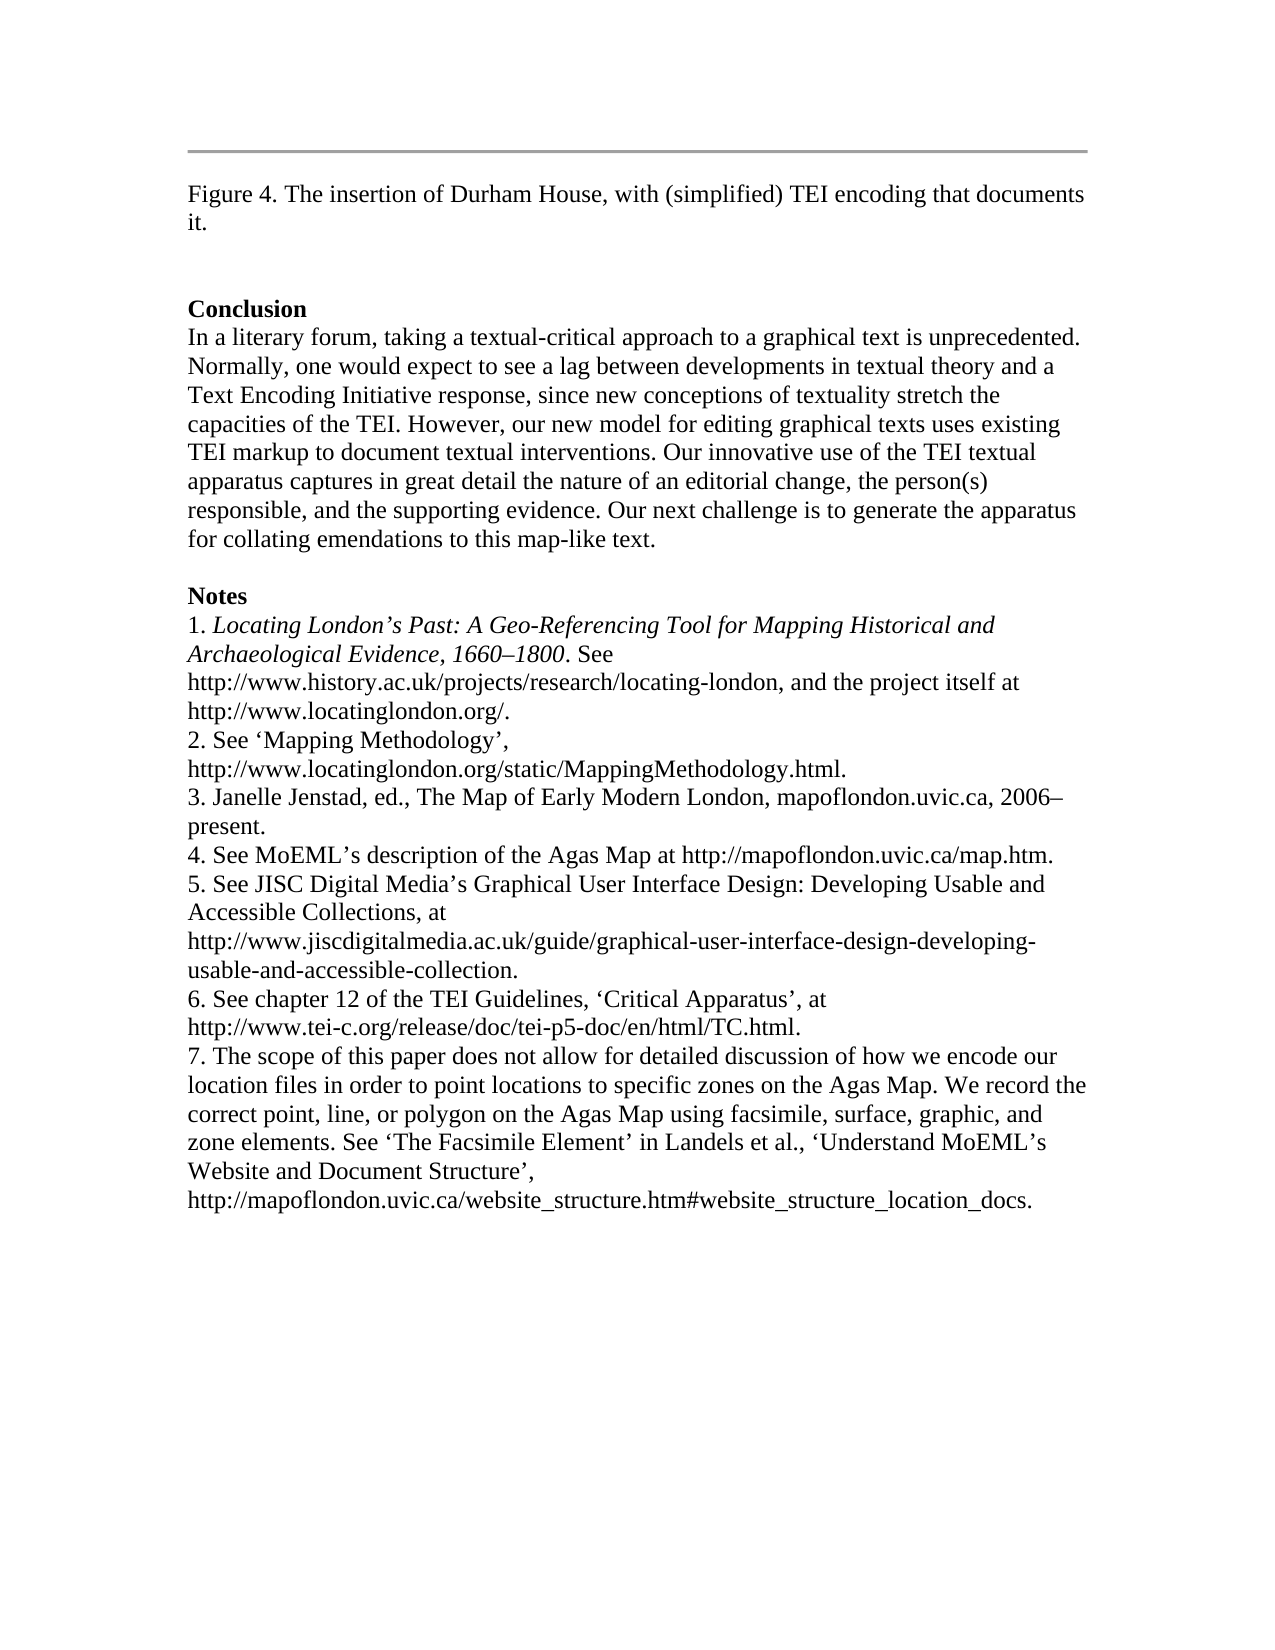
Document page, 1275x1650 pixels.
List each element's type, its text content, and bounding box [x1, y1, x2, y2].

text http://www.jiscdigitalmedia.ac.uk/guide/graphical-user-interface-design-developing-usable-and-accessible-collection. [187, 926, 1087, 984]
text Conclusion [187, 294, 1087, 322]
text 7. The scope of this paper does not allow for detailed discussion of how we encode our location files in order to point locations to specific zones on the Agas Map. We record the correct point, line, or polygon on the Agas Map using facsimile, surface, graphic, and zone elements. See ‘The Facsimile Element’ in Landels et al., ‘Understand MoEML’s Website and Document Structure’, http://mapoflondon.uvic.ca/website_structure.htm#website_structure_location_docs. [187, 1041, 1087, 1214]
text 2. See ‘Mapping Methodology’, http://www.locatinglondon.org/static/MappingMethodology.html. [187, 725, 1087, 782]
text Notes [187, 581, 1087, 610]
text Figure 4. The insertion of Durham House, with (simplified) TEI encoding that documents it. [187, 179, 1087, 236]
text 3. Janelle Jenstad, ed., The Map of Early Modern London, mapoflondon.uvic.ca, 2006–present. [187, 782, 1087, 840]
text In a literary forum, taking a textual-critical approach to a graphical text is unprecedented. Normally, one would expect to see a lag between developments in textual theory and a Text Encoding Initiative response, since new conceptions of textuality stretch the capacities of the TEI. However, our new model for editing graphical texts uses existing TEI markup to document textual interventions. Our innovative use of the TEI textual apparatus captures in great detail the nature of an editorial change, the person(s) responsible, and the supporting evidence. Our next challenge is to generate the apparatus for collating emendations to this map-like text. [187, 322, 1087, 552]
text http://www.locatinglondon.org/. [187, 696, 1087, 725]
text 6. See chapter 12 of the TEI Guidelines, ‘Critical Apparatus’, at http://www.tei-c.org/release/doc/tei-p5-doc/en/html/TC.html. [187, 984, 1087, 1041]
text 5. See JISC Digital Media’s Graphical User Interface Design: Developing Usable and Accessible Collections, at [187, 869, 1087, 926]
text 4. See MoEML’s description of the Agas Map at http://mapoflondon.uvic.ca/map.htm. [187, 840, 1087, 869]
text 1. Locating London’s Past: A Geo-Referencing Tool for Mapping Historical and Archaeological Evidence, 1660–1800. See http://www.history.ac.uk/projects/research/locating-london, and the project itself at [187, 610, 1087, 696]
